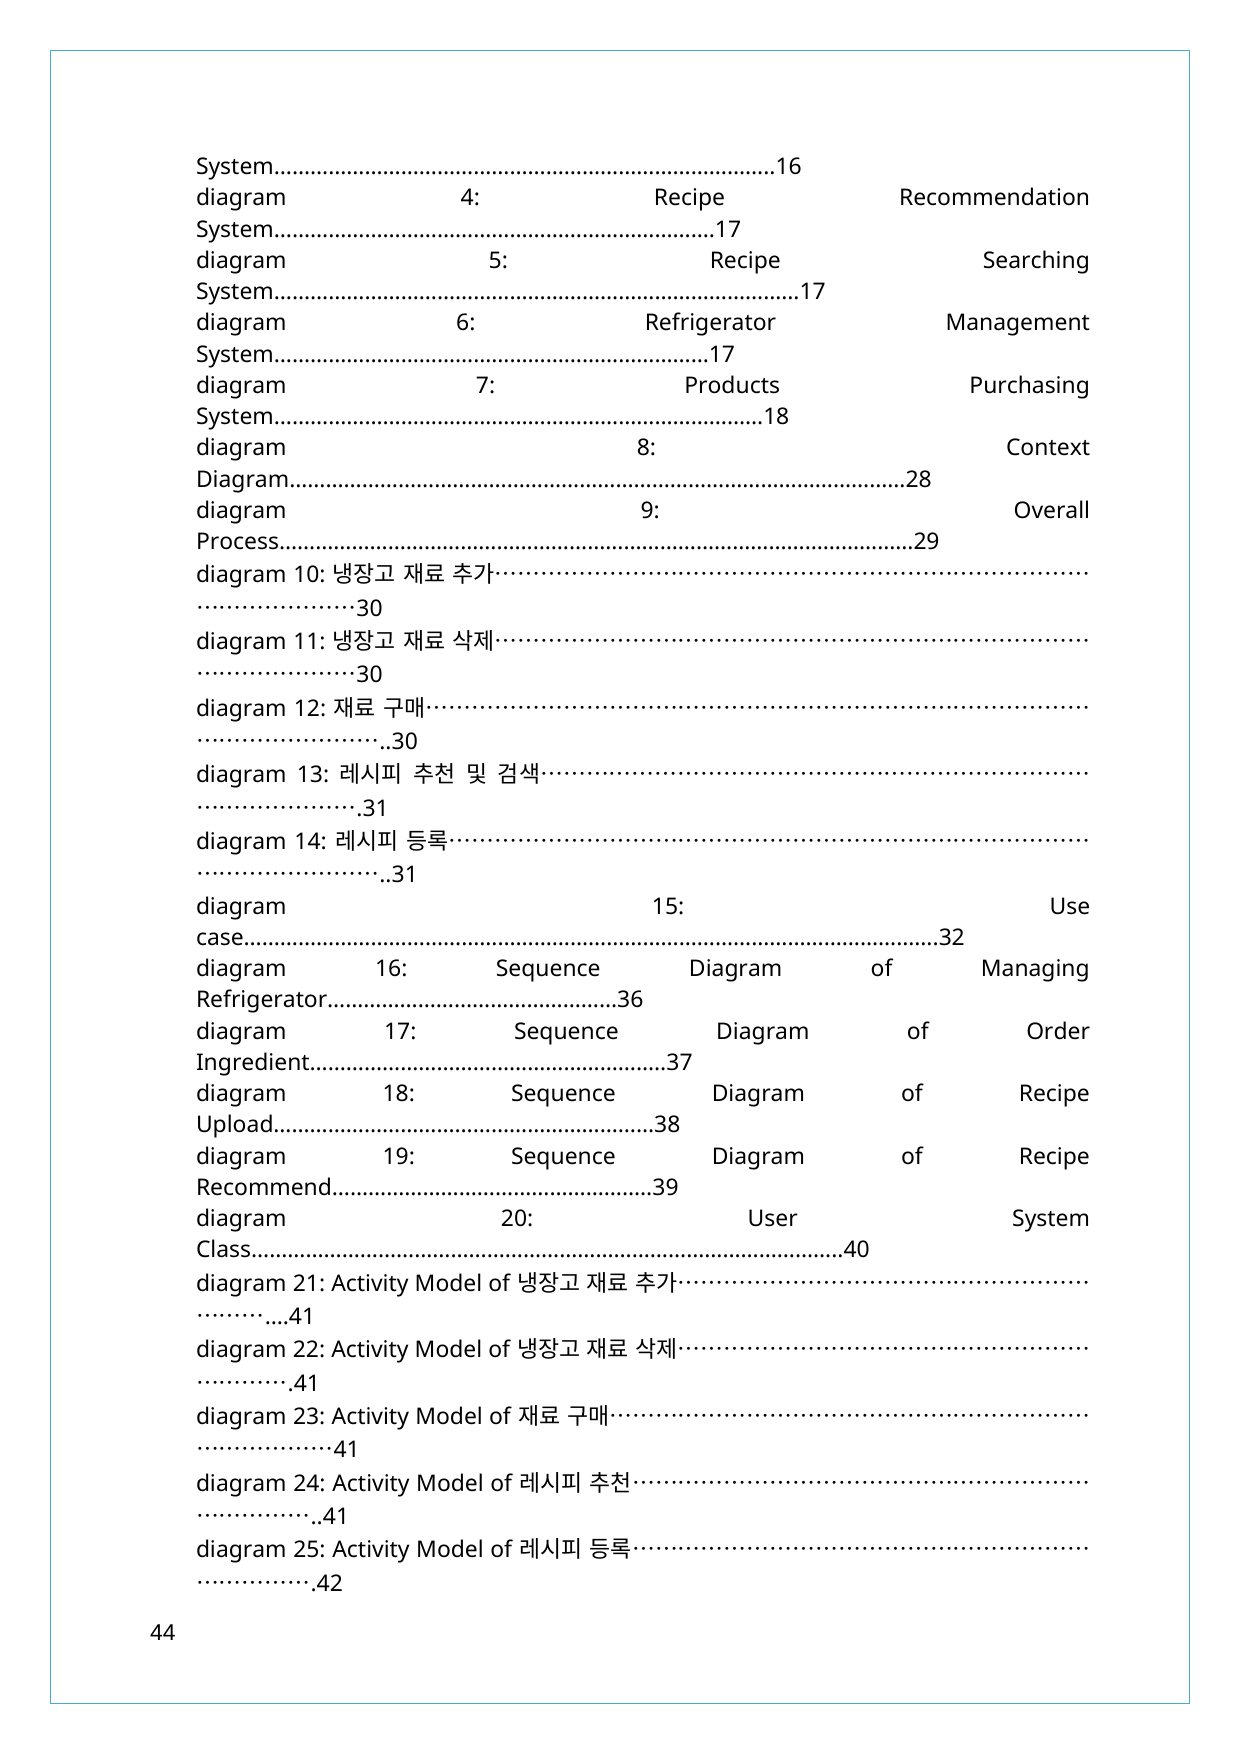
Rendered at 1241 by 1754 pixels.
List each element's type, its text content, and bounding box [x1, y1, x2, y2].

text diagram 15: Use case…………………………………………………………………………………………………….32 [196, 889, 1090, 952]
text diagram 6: Refrigerator Management System………………………………………………………………17 [196, 306, 1090, 369]
text diagram 14: 레시피 등록………………………………………………………………………………………………..31 [196, 823, 1090, 889]
text diagram 20: User System Class……………………………………………………………………………………..40 [196, 1202, 1090, 1264]
text diagram 16: Sequence Diagram of Managing Refrigerator…………………………………………36 [196, 952, 1090, 1014]
text diagram 23: Activity Model of 재료 구매………………………………………………………………………41 [196, 1398, 1090, 1464]
text diagram 11: 냉장고 재료 삭제………………………………………………………………………………………30 [196, 623, 1090, 689]
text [196, 150, 1090, 181]
text diagram 19: Sequence Diagram of Recipe Recommend……………………………………………..39 [196, 1139, 1090, 1202]
text diagram 24: Activity Model of 레시피 추천…………………………………………………………………..41 [196, 1464, 1090, 1531]
text diagram 12: 재료 구매…………………………………………………………………………………………………..30 [196, 689, 1090, 756]
text diagram 9: Overall Process……………………………………………………………………………………………29 [196, 494, 1090, 556]
text diagram 7: Products Purchasing System………………………………………………………………………18 [196, 369, 1090, 431]
text diagram 5: Recipe Searching System……………………………………………………………………………17 [196, 244, 1090, 306]
text diagram 13: 레시피 추천 및 검색………………………………………………………………………………….31 [196, 756, 1090, 823]
text diagram 10: 냉장고 재료 추가………………………………………………………………………………………30 [196, 556, 1090, 623]
text diagram 21: Activity Model of 냉장고 재료 추가……………………………………………………….…41 [196, 1264, 1090, 1331]
text diagram 17: Sequence Diagram of Order Ingredient…………………………………………………..37 [196, 1014, 1090, 1077]
text diagram 25: Activity Model of 레시피 등록………………………………………………………………….42 [196, 1531, 1090, 1598]
text diagram 4: Recipe Recommendation System……………………………………………………………….17 [196, 181, 1090, 244]
text diagram 8: Context Diagram…………………………………………………………………………………………28 [196, 431, 1090, 494]
text diagram 22: Activity Model of 냉장고 재료 삭제………………………………………………………….41 [196, 1331, 1090, 1398]
text diagram 18: Sequence Diagram of Recipe Upload………………………………………………………38 [196, 1077, 1090, 1139]
